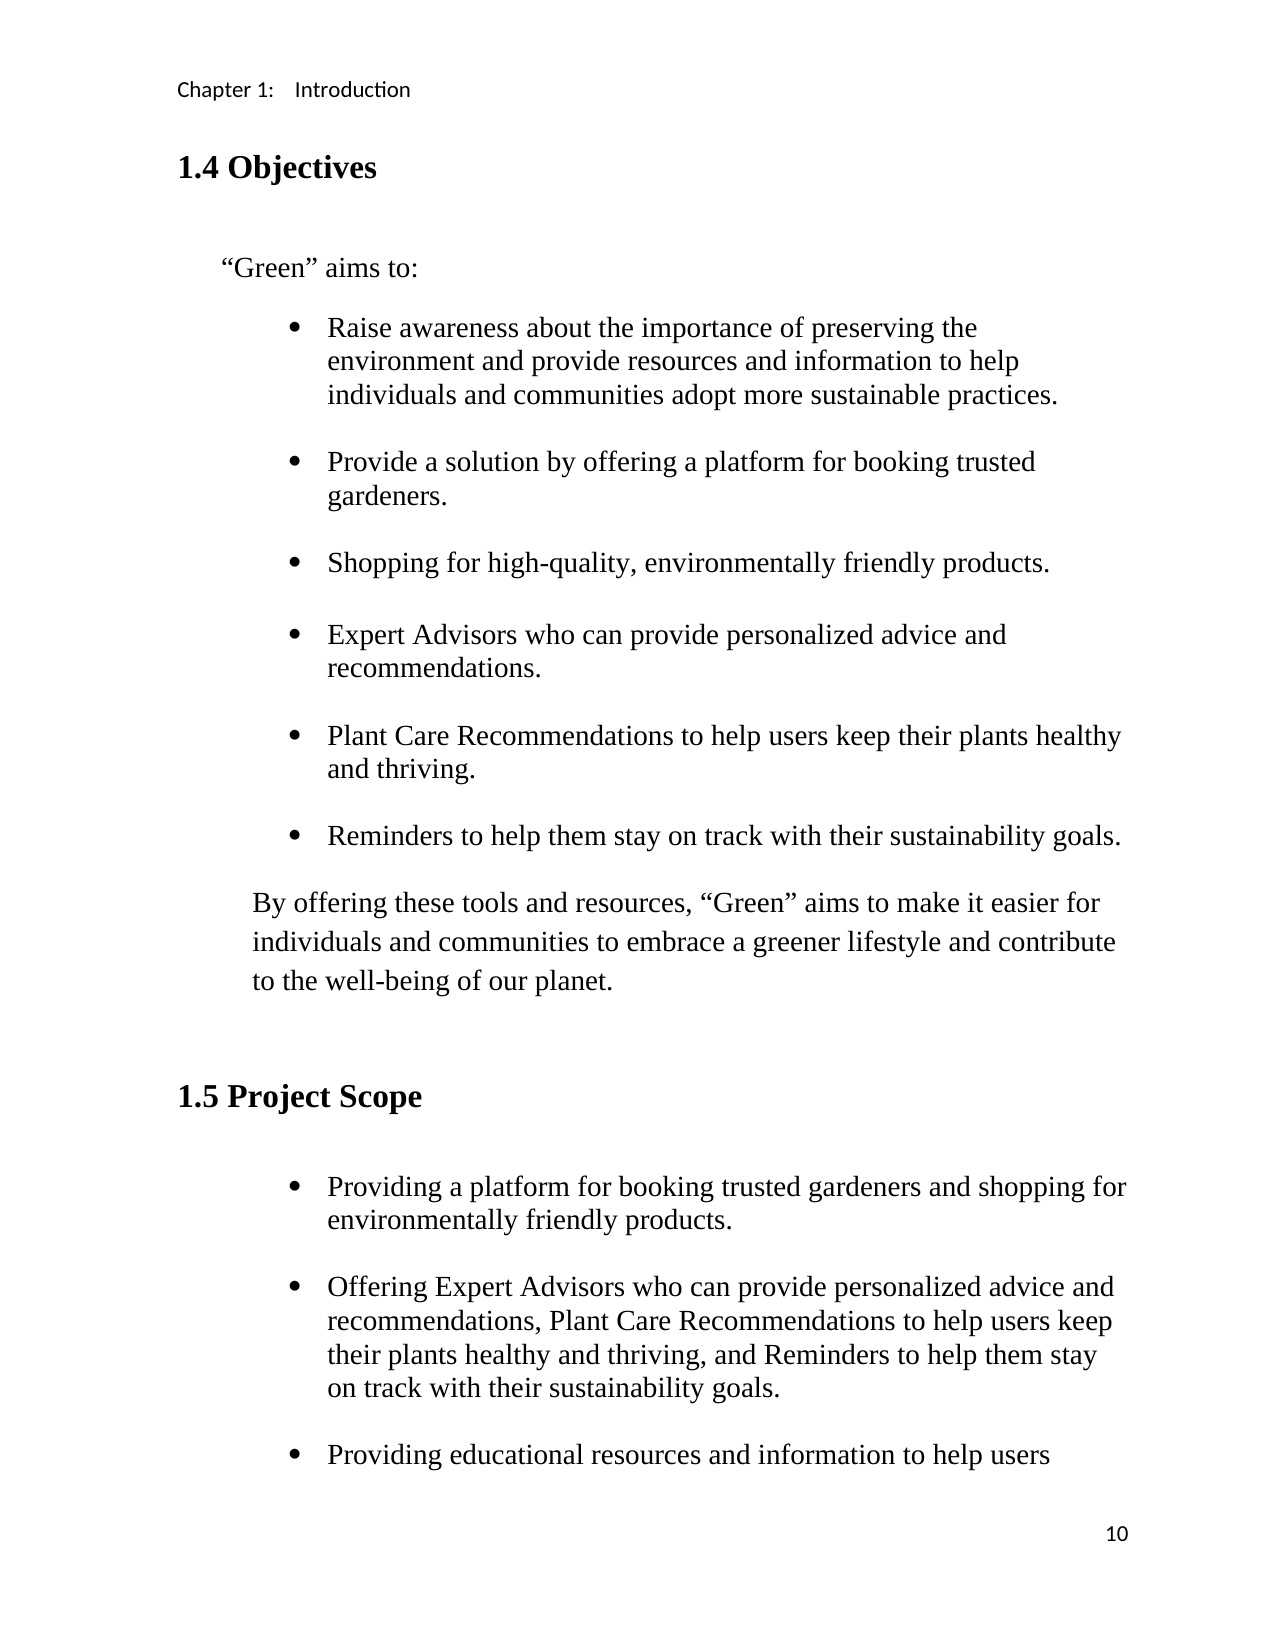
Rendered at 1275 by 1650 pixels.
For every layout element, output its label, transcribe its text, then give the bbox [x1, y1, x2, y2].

subtitle 1.5 Project Scope [177, 1076, 1128, 1114]
list Reminders to help them stay on track with their sustainability goals. [289, 818, 1128, 852]
list Provide a solution by offering a platform for booking trusted gardeners. [289, 444, 1128, 511]
list Plant Care Recommendations to help users keep their plants healthy and thriving. [289, 718, 1128, 785]
list Raise awareness about the importance of preserving the environment and provide resources and information to help individuals and communities adopt more sustainable practices. [289, 310, 1128, 411]
text By offering these tools and resources, “Green” aims to make it easier for individuals and communities to embrace a greener lifestyle and contribute to the well-being of our planet. [252, 886, 1128, 996]
list Providing a platform for booking trusted gardeners and shopping for environmentally friendly products. [289, 1169, 1128, 1236]
list Expert Advisors who can provide personalized advice and recommendations. [289, 617, 1128, 684]
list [289, 1437, 1128, 1471]
list Shopping for high-quality, environmentally friendly products. [289, 545, 1128, 578]
list Offering Expert Advisors who can provide personalized advice and recommendations, Plant Care Recommendations to help users keep their plants healthy and thriving, and Reminders to help them stay on track with their sustainability goals. [289, 1269, 1128, 1404]
text “Green” aims to: [177, 250, 1128, 284]
subtitle 1.4 Objectives [177, 147, 1128, 185]
